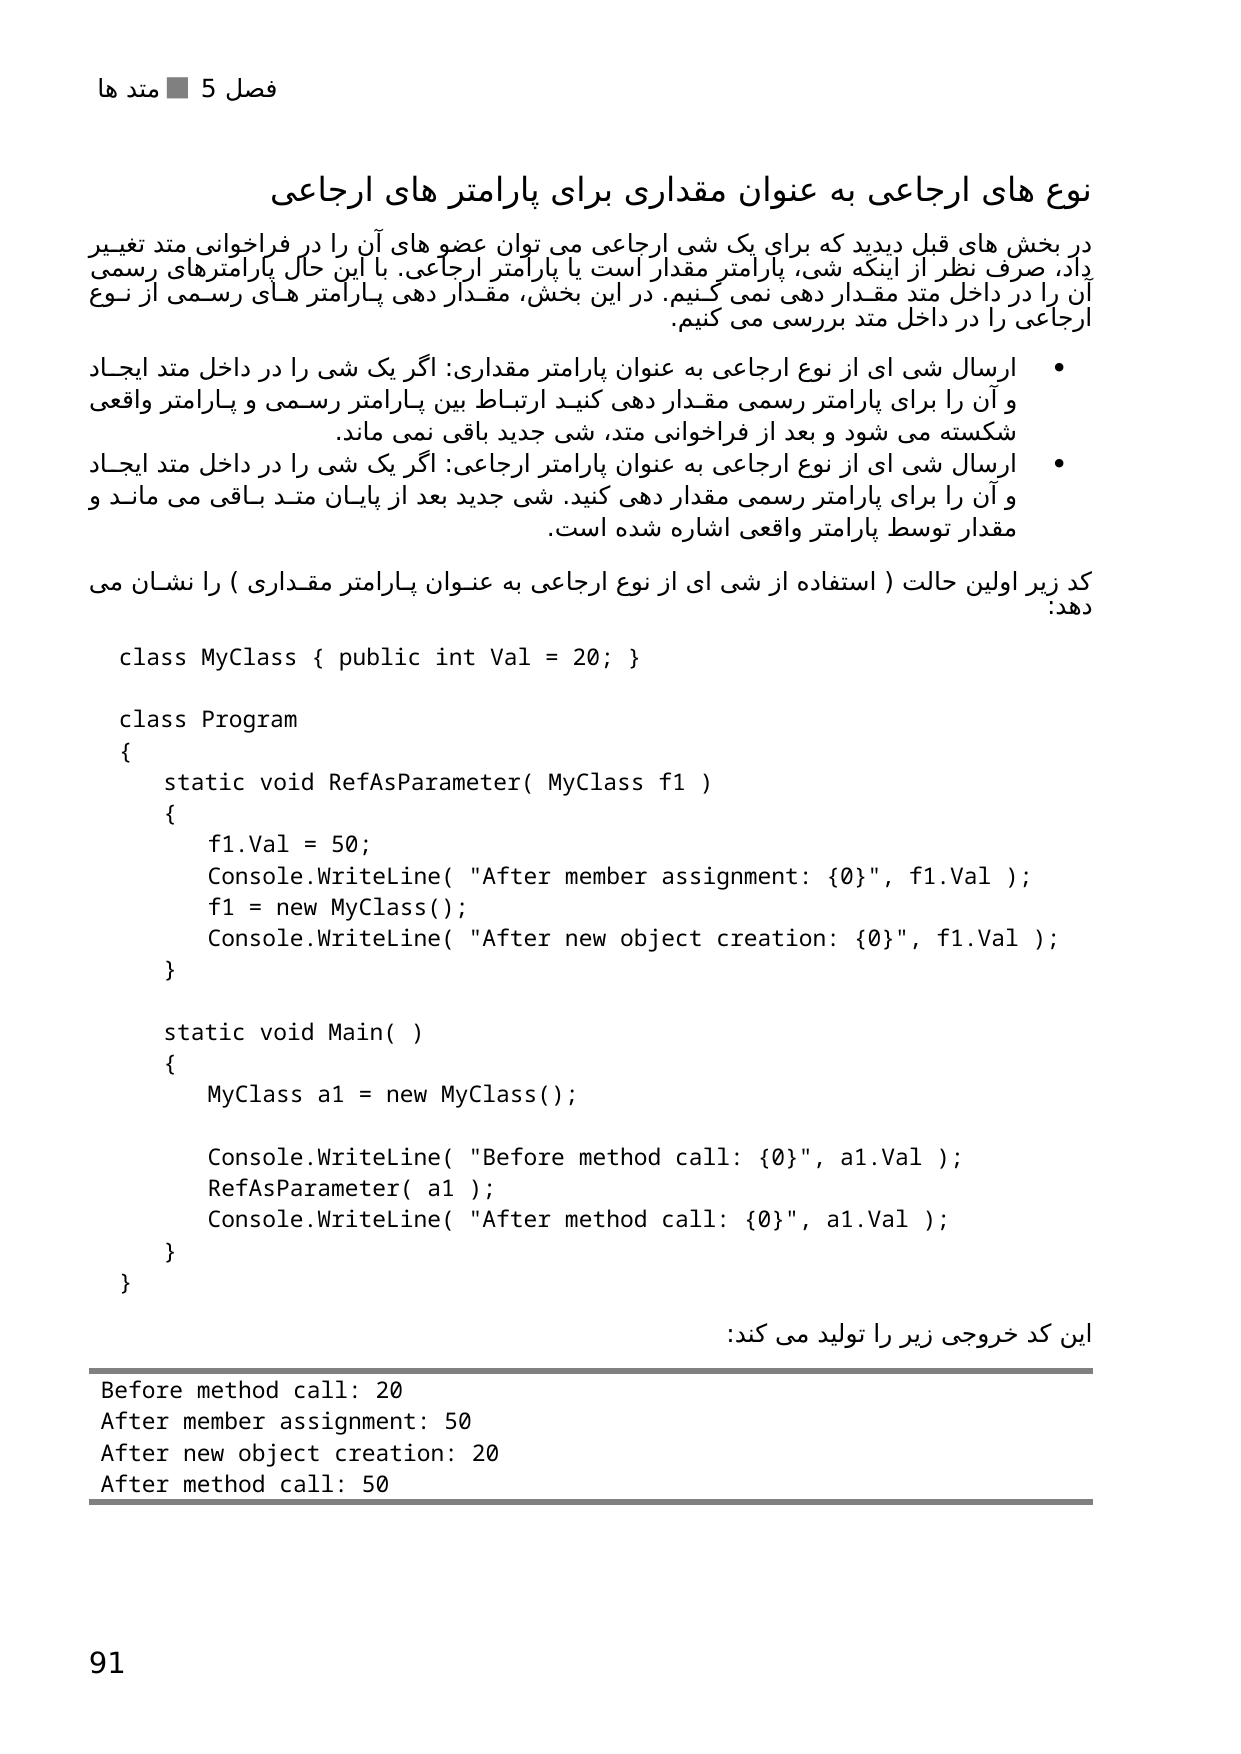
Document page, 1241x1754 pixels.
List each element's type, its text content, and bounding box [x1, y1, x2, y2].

text ارسال شی ای از نوع ارجاعی به عنوان پارامتر مقداری: اگر یک شی را در داخل متد ایجاد و آن را برای پارامتر رسمی مقدار دهی کنید ارتباط بین پارامتر رسمی و پارامتر واقعی شکسته می شود و بعد از فراخوانی متد، شی جدید باقی نمی ماند. [89, 353, 1055, 446]
text این کد خروجی زیر را تولید می کند: [89, 1322, 1092, 1347]
table_header class MyClass { public int Val = 20; } class Program { static void RefAsParameter( MyClass f1 ) { f1.Val = 50; Console.WriteLine( "After member assignment: {0}", f1.Val ); f1 = new MyClass(); Console.WriteLine( "After new object creation: {0}", f1.Val ); } static void Main( ) { MyClass a1 = new MyClass(); Console.WriteLine( "Before method call: {0}", a1.Val ); RefAsParameter( a1 ); Console.WriteLine( "After method call: {0}", a1.Val ); } } [89, 641, 1093, 1297]
text ارسال شی ای از نوع ارجاعی به عنوان پارامتر ارجاعی: اگر یک شی را در داخل متد ایجاد و آن را برای پارامتر رسمی مقدار دهی کنید. شی جدید بعد از پایان متد باقی می ماند و مقدار توسط پارامتر واقعی اشاره شده است. [89, 449, 1055, 543]
text در بخش های قبل دیدید که برای یک شی ارجاعی می توان عضو های آن را در فراخوانی متد تغییر داد، صرف نظر از اینکه شی، پارامتر مقدار است یا پارامتر ارجاعی. با این حال پارامترهای رسمی آن را در داخل متد مقدار دهی نمی کنیم. در این بخش، مقدار دهی پارامتر های رسمی از نوع ارجاعی را در داخل متد بررسی می کنیم. [89, 233, 1092, 332]
text کد زیر اولین حالت ( استفاده از شی ای از نوع ارجاعی به عنوان پارامتر مقداری ) را نشان می دهد: [89, 571, 1092, 620]
text نوع های ارجاعی به عنوان مقداری برای پارامتر های ارجاعی [89, 175, 1092, 208]
table_header Before method call: 20 After member assignment: 50 After new object creation: 20 After method call: 50 [89, 1374, 1093, 1499]
